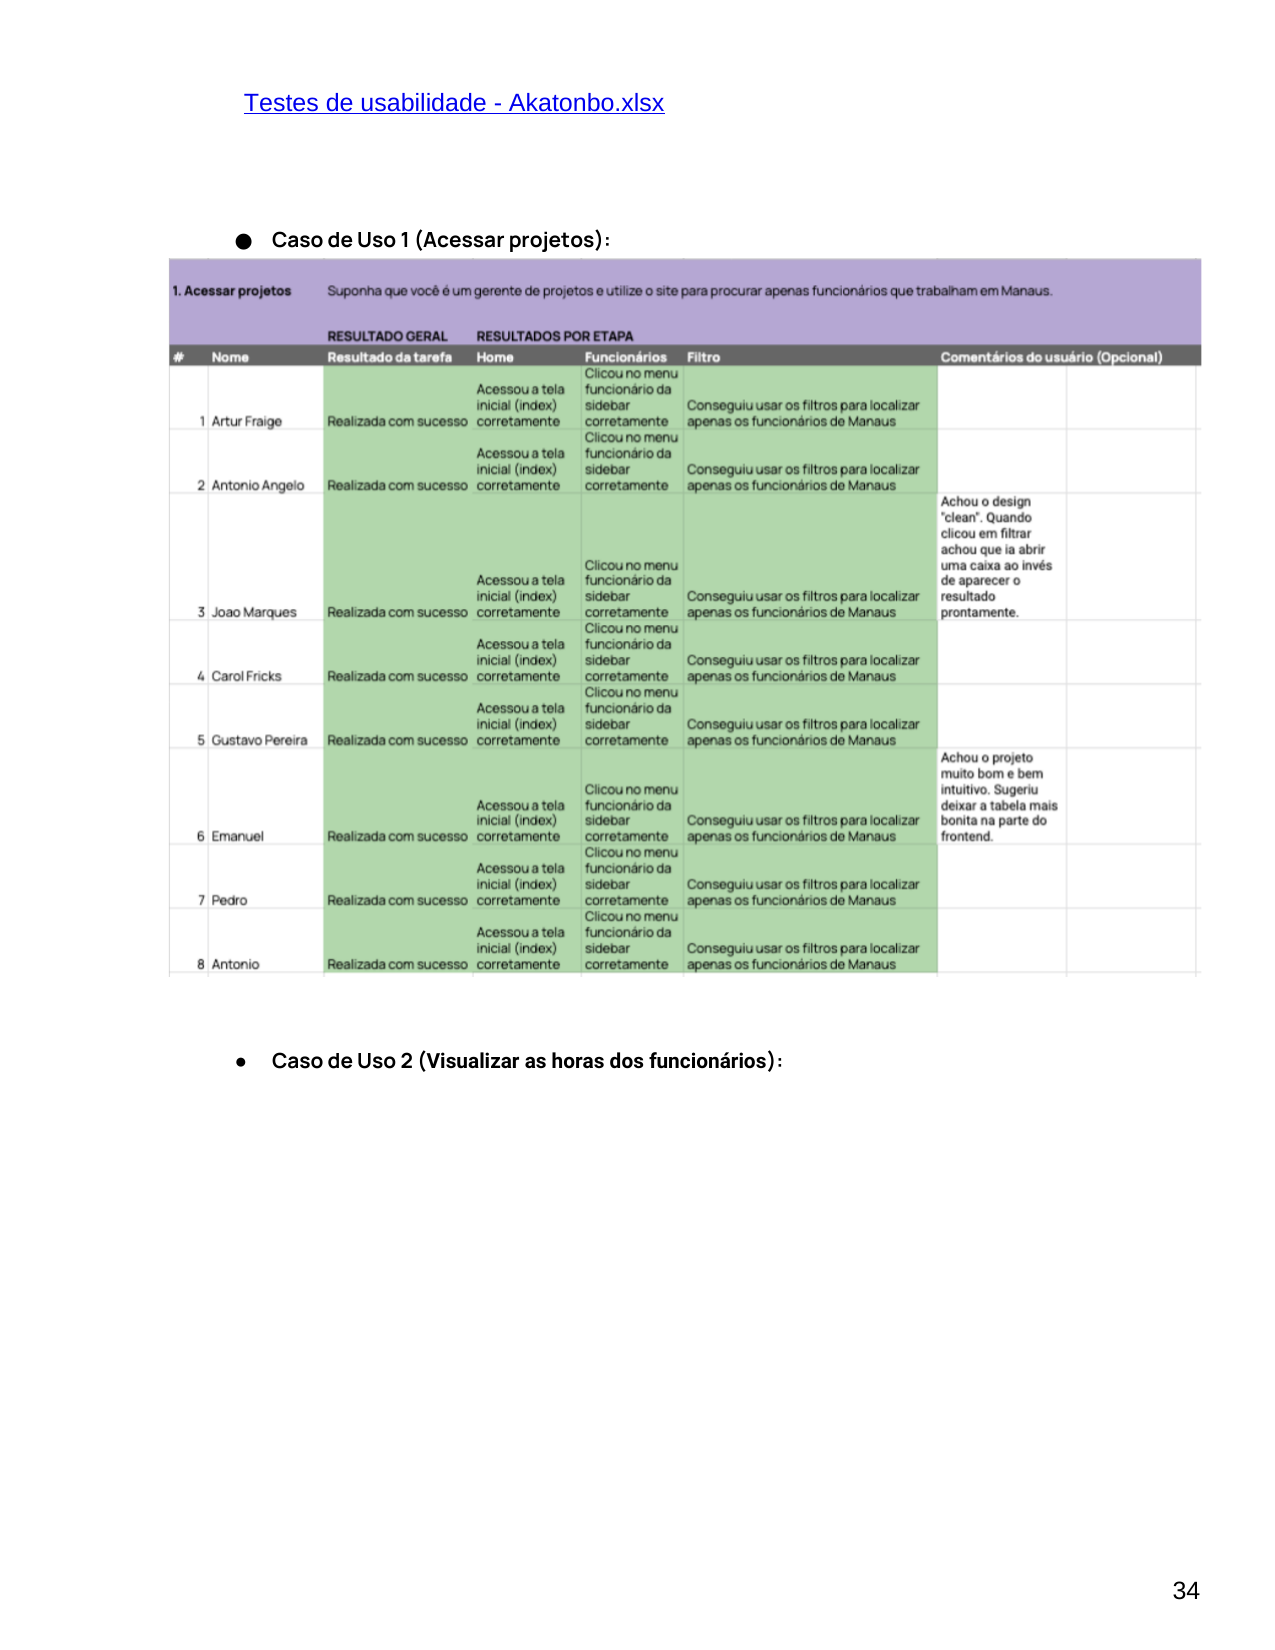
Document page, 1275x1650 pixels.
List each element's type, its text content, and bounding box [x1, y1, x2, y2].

list Caso de Uso 1 (Acessar projetos): [234, 226, 1200, 254]
picture [168, 258, 1202, 977]
text Testes de usabilidade - Akatonbo.xlsx [169, 88, 1200, 117]
list Caso de Uso 2 (Visualizar as horas dos funcionários): [234, 1046, 1200, 1074]
